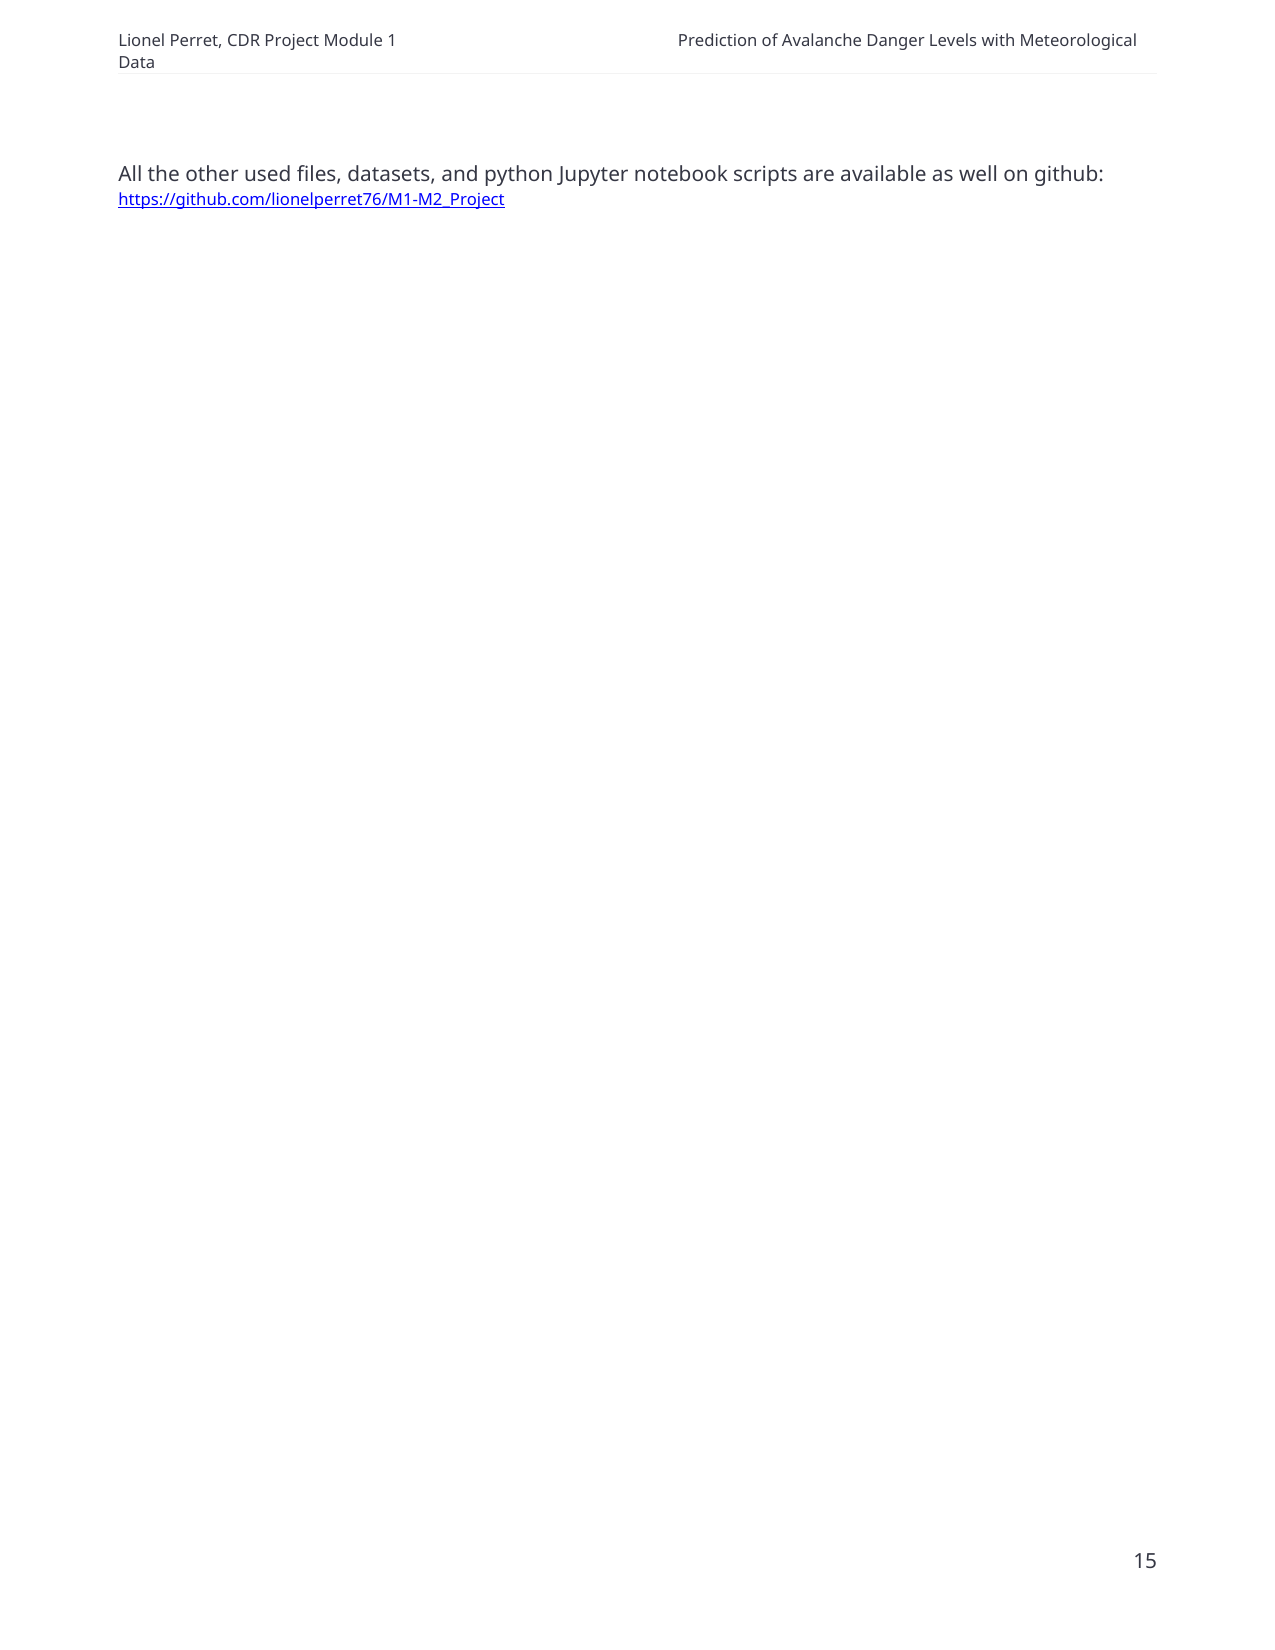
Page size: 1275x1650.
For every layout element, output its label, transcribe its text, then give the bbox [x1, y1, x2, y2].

text All the other used files, datasets, and python Jupyter notebook scripts are available as well on github: [118, 159, 1157, 188]
text https://github.com/lionelperret76/M1-M2_Project [118, 188, 1157, 210]
